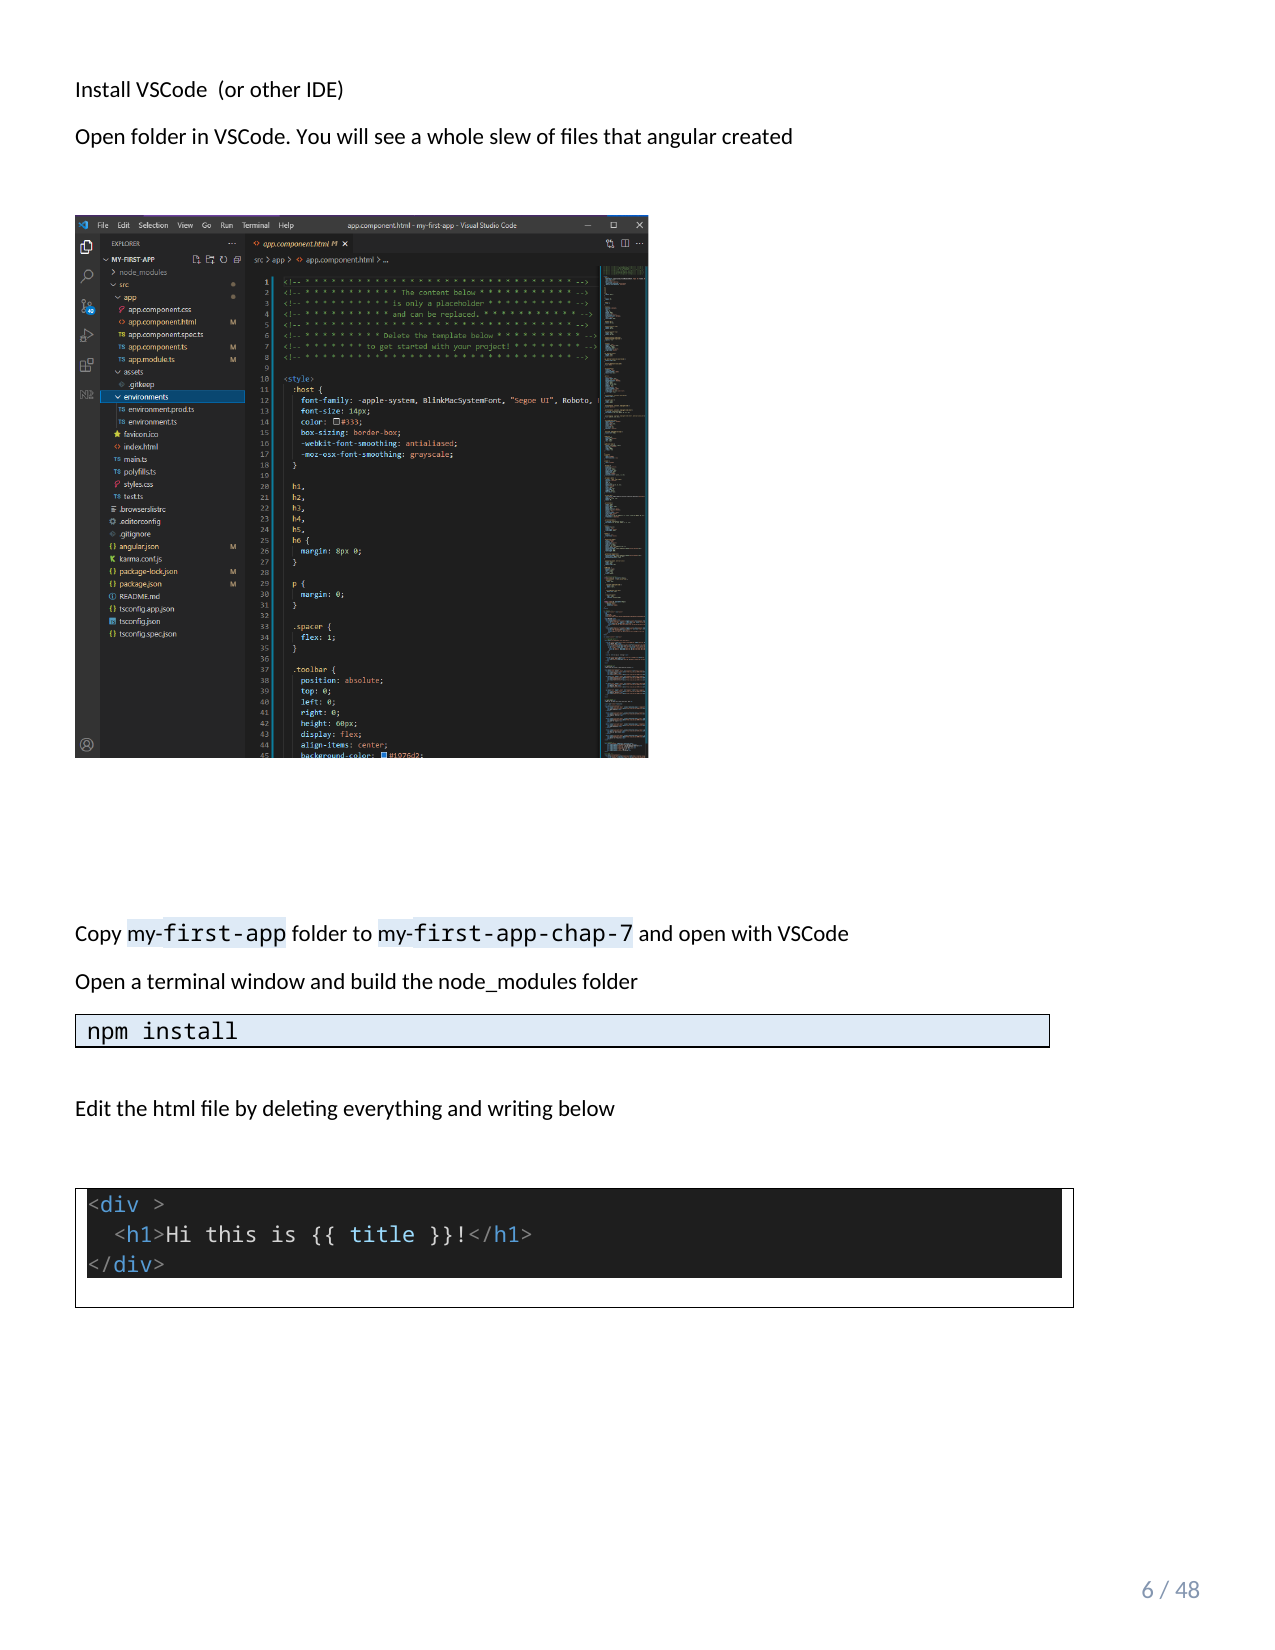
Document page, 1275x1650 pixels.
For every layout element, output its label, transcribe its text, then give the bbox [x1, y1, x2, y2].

text Open a terminal window and build the node_modules folder [75, 967, 1200, 995]
text Copy my-first-app folder to my-first-app-chap-7 and open with VSCode [633, 917, 1200, 948]
text Open folder in VSCode. You will see a whole slew of files that angular created [75, 122, 1200, 150]
text Install VSCode (or other IDE) [75, 75, 1200, 103]
table_header <div > <h1>Hi this is {{ title }}!</h1> </div> [76, 1189, 1073, 1307]
text Edit the html file by deleting everything and writing below [75, 1094, 1200, 1122]
table_header npm install [76, 1015, 1049, 1046]
picture [75, 215, 649, 758]
